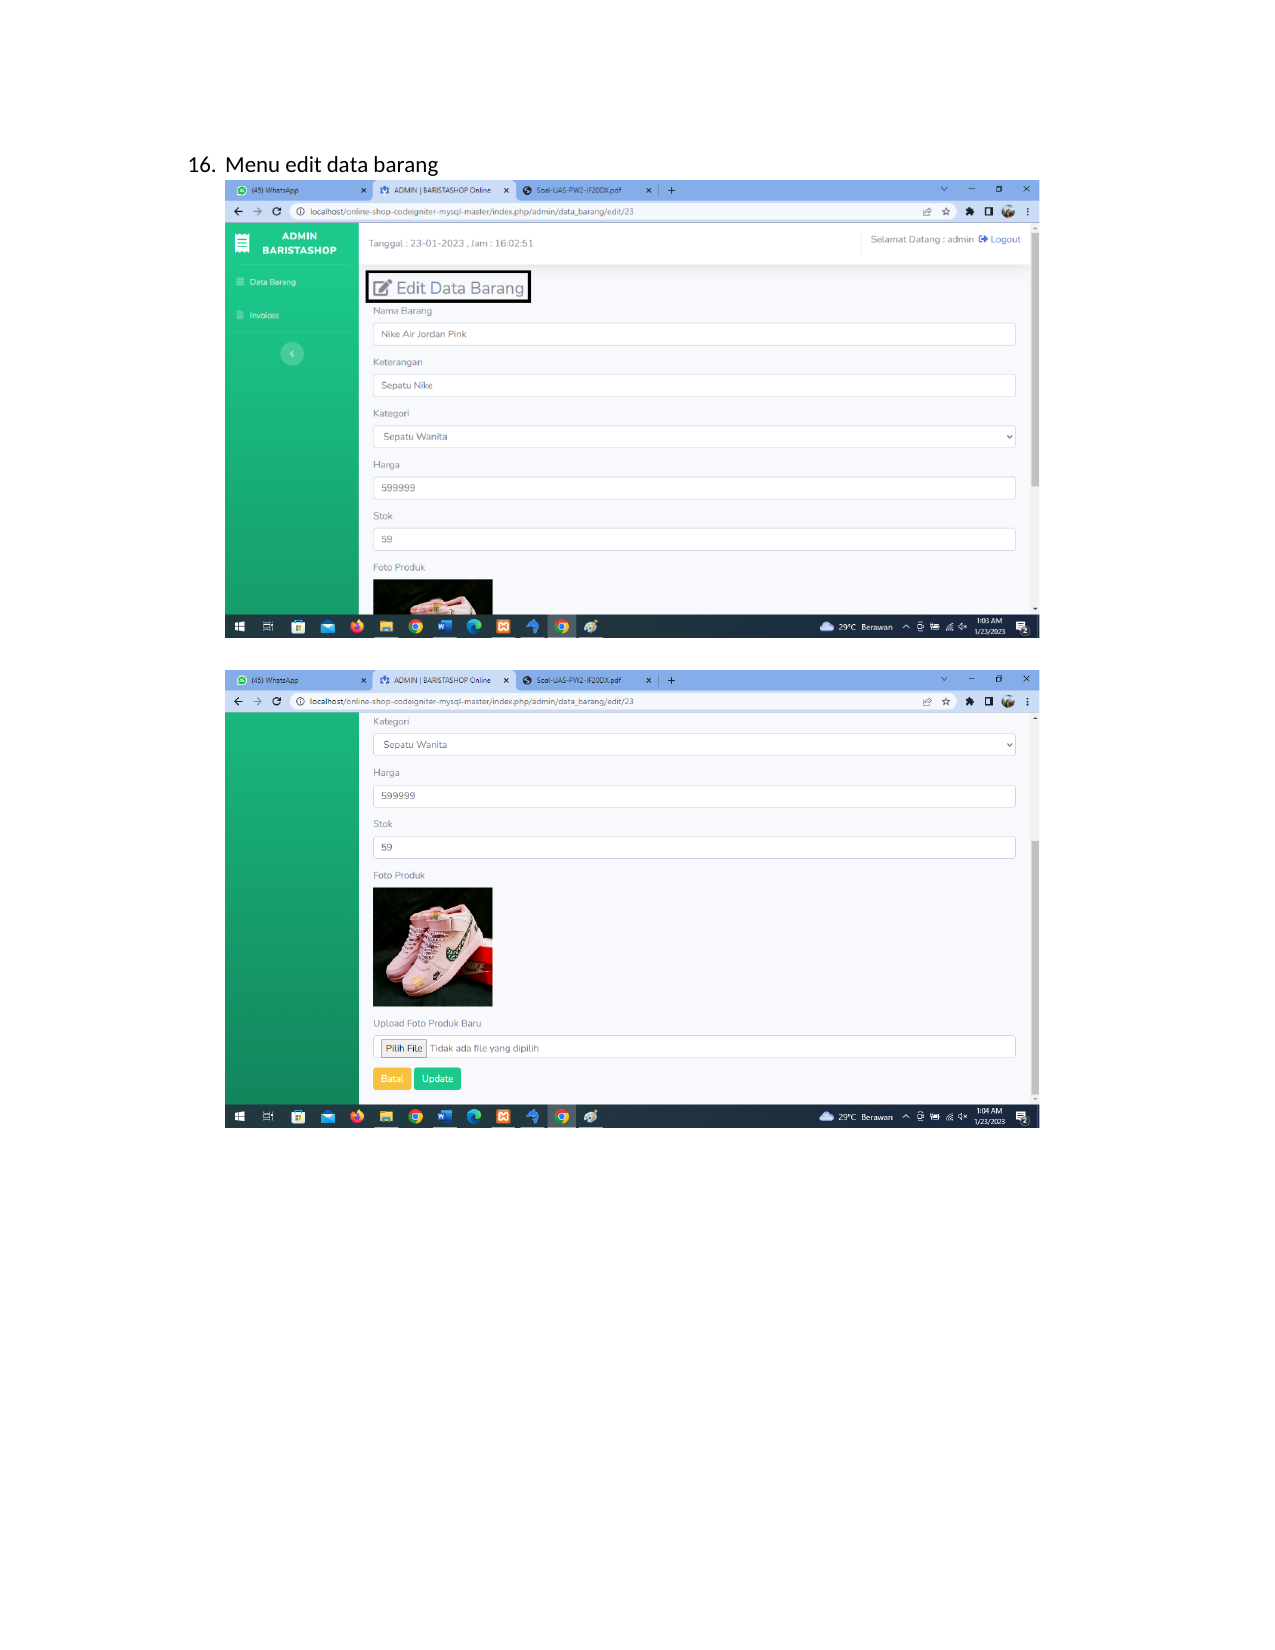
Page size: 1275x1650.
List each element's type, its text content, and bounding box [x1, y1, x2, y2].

list Menu edit data barang [187, 150, 1125, 178]
picture [225, 180, 1040, 638]
picture [225, 670, 1040, 1128]
